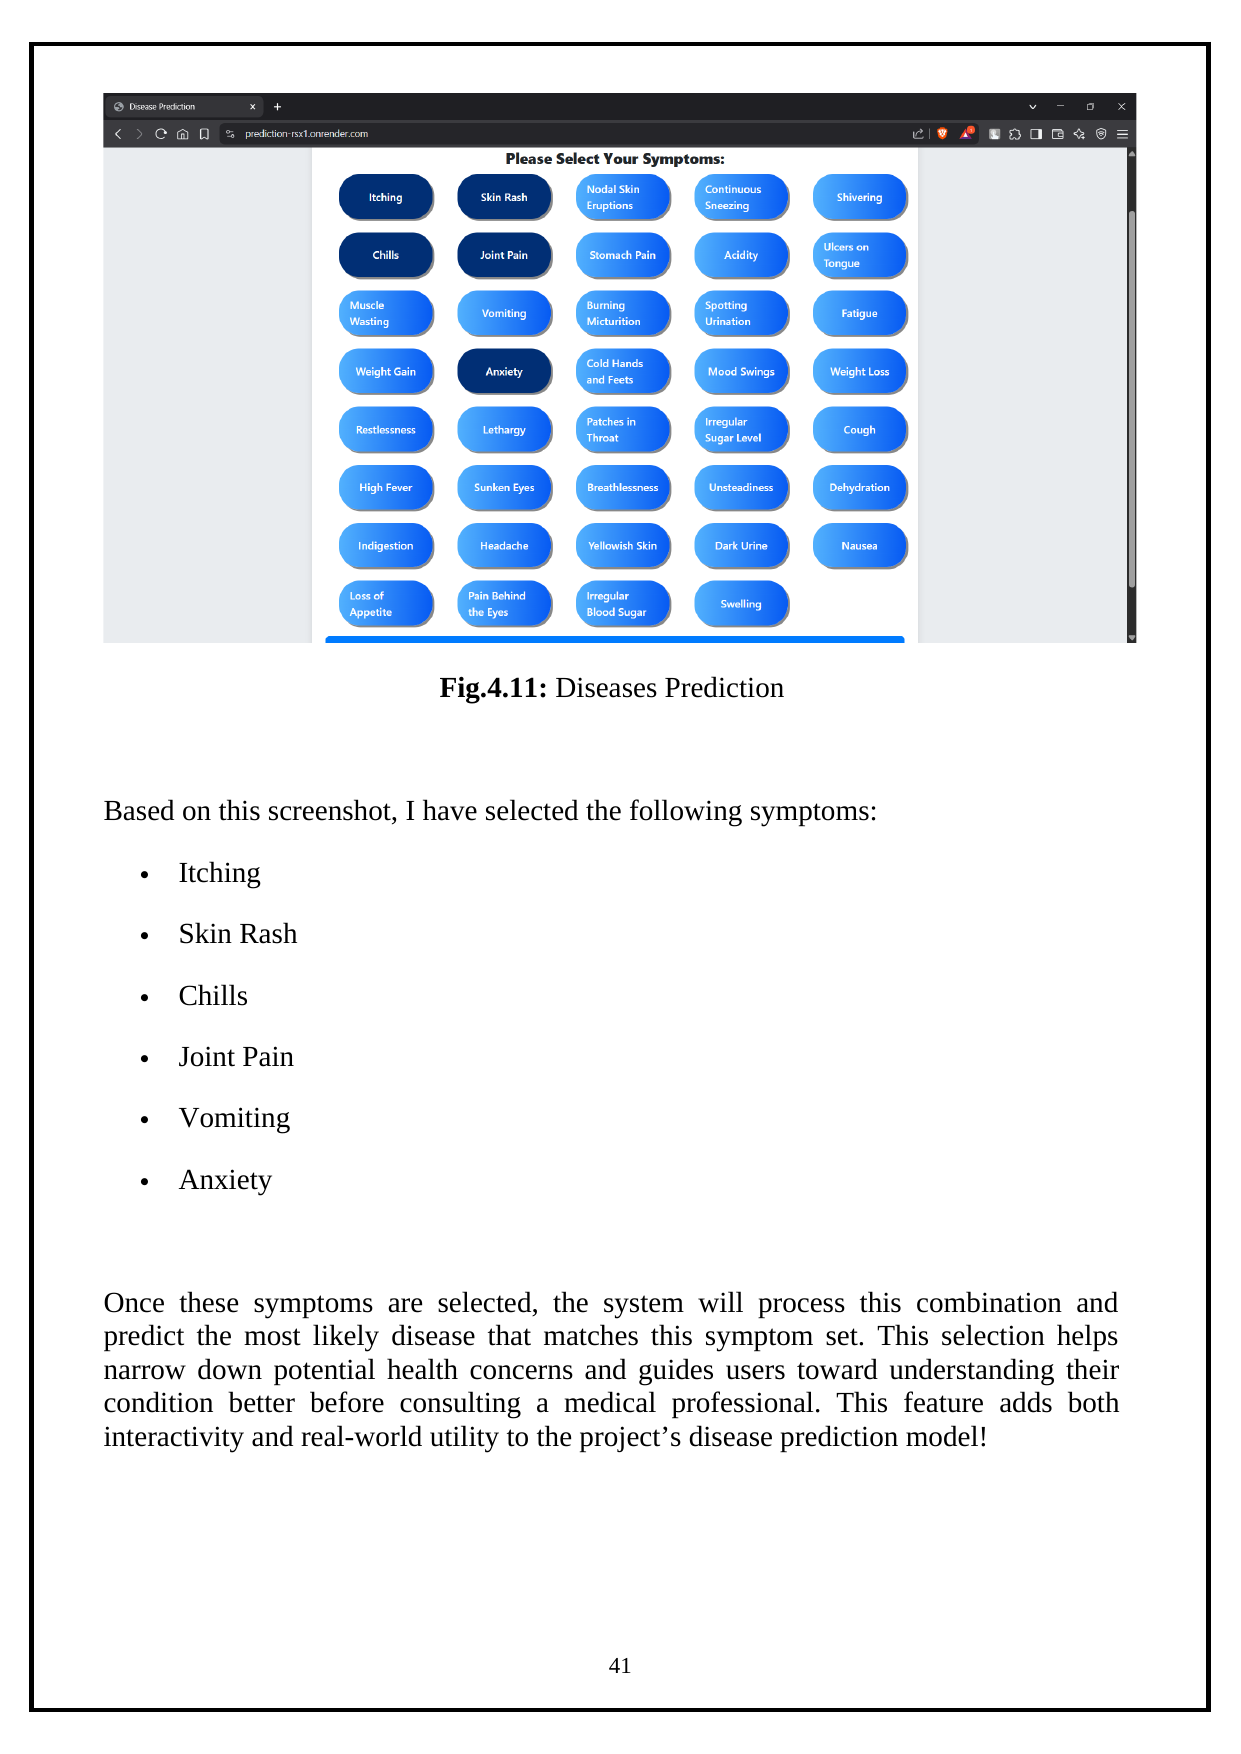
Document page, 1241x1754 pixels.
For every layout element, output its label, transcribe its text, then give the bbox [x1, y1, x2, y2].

text Fig.4.11: Diseases Prediction [103, 670, 1120, 704]
list Skin Rash [141, 916, 1120, 950]
text Once these symptoms are selected, the system will process this combination and predict the most likely disease that matches this symptom set. This selection helps narrow down potential health concerns and guides users toward understanding their condition better before consulting a medical professional. This feature adds both interactivity and real-world utility to the project’s disease prediction model! [103, 1285, 1120, 1453]
list Vomiting [141, 1101, 1120, 1134]
picture [103, 93, 1137, 643]
list Anxiety [141, 1162, 1120, 1196]
list Chills [141, 978, 1120, 1011]
text Based on this screenshot, I have selected the following symptoms: [103, 793, 1120, 827]
list Joint Pain [141, 1039, 1120, 1073]
list Itching [141, 855, 1120, 888]
